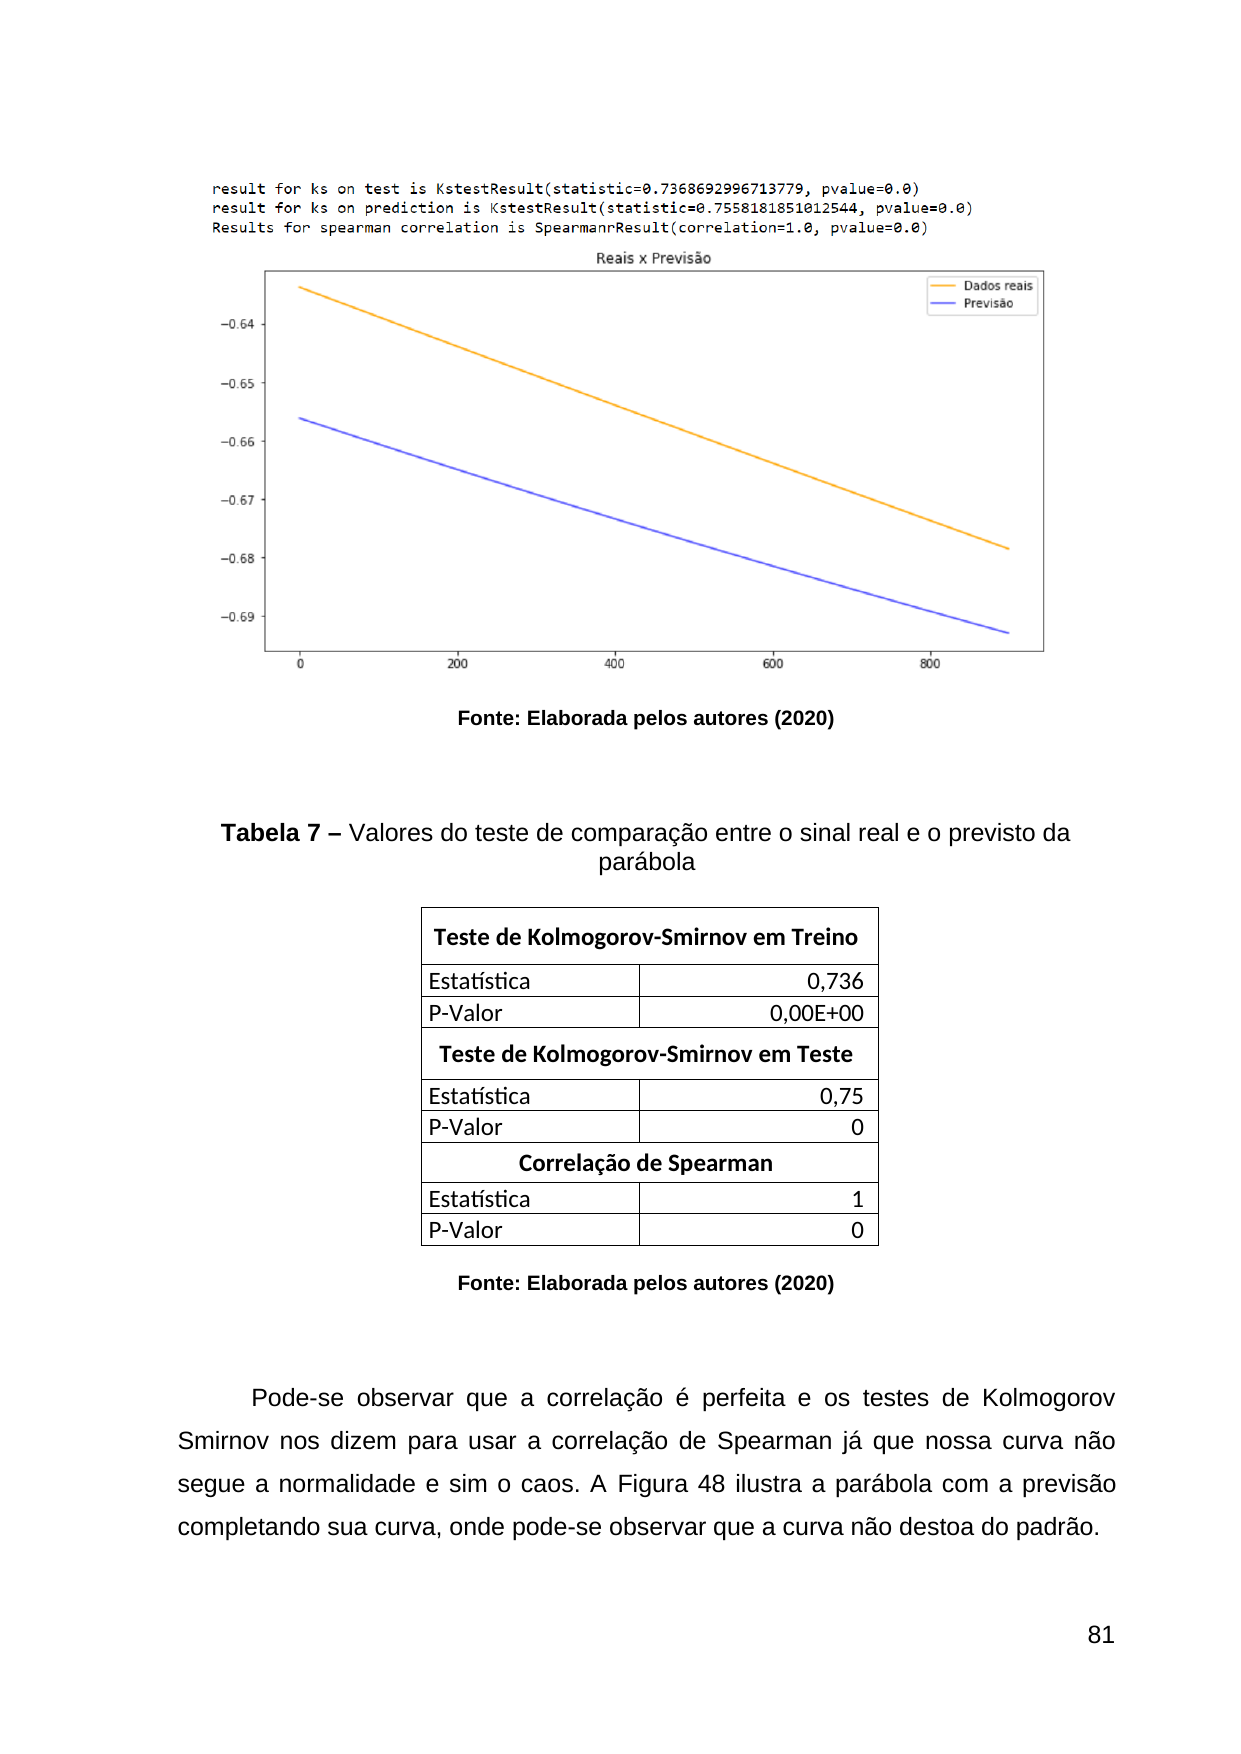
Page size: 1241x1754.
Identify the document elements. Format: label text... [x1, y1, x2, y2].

table_cell 0,00E+00 [640, 997, 878, 1027]
table_cell 0,736 [640, 965, 878, 996]
picture [203, 177, 1089, 679]
table_cell Estatística [422, 965, 639, 996]
table_cell Estatística [422, 1080, 639, 1110]
text Fonte: Elaborada pelos autores (2020) [177, 706, 1114, 730]
text Tabela 7 – Valores do teste de comparação entre o sinal real e o previsto da parábola [177, 818, 1114, 876]
table_cell 1 [640, 1183, 878, 1213]
table_cell 0 [640, 1214, 878, 1245]
table_cell P-Valor [422, 1111, 639, 1142]
table_cell 0,75 [640, 1080, 878, 1110]
table_header Teste de Kolmogorov-Smirnov em Treino [422, 908, 878, 964]
table_cell Estatística [422, 1183, 639, 1213]
table_cell Correlação de Spearman [422, 1143, 878, 1182]
text Pode-se observar que a correlação é perfeita e os testes de Kolmogorov Smirnov nos dizem para usar a correlação de Spearman já que nossa curva não segue a normalidade e sim o caos. A Figura 45 ilustra a parábola com a previsão completando sua curva, onde pode-se observar que a curva não destoa do padrão. [177, 1383, 1117, 1541]
table_cell Teste de Kolmogorov-Smirnov em Teste [422, 1028, 878, 1079]
table_cell P-Valor [422, 1214, 639, 1245]
text Fonte: Elaborada pelos autores (2020) [177, 1271, 1114, 1295]
table_cell 0 [640, 1111, 878, 1142]
table_cell P-Valor [422, 997, 639, 1027]
